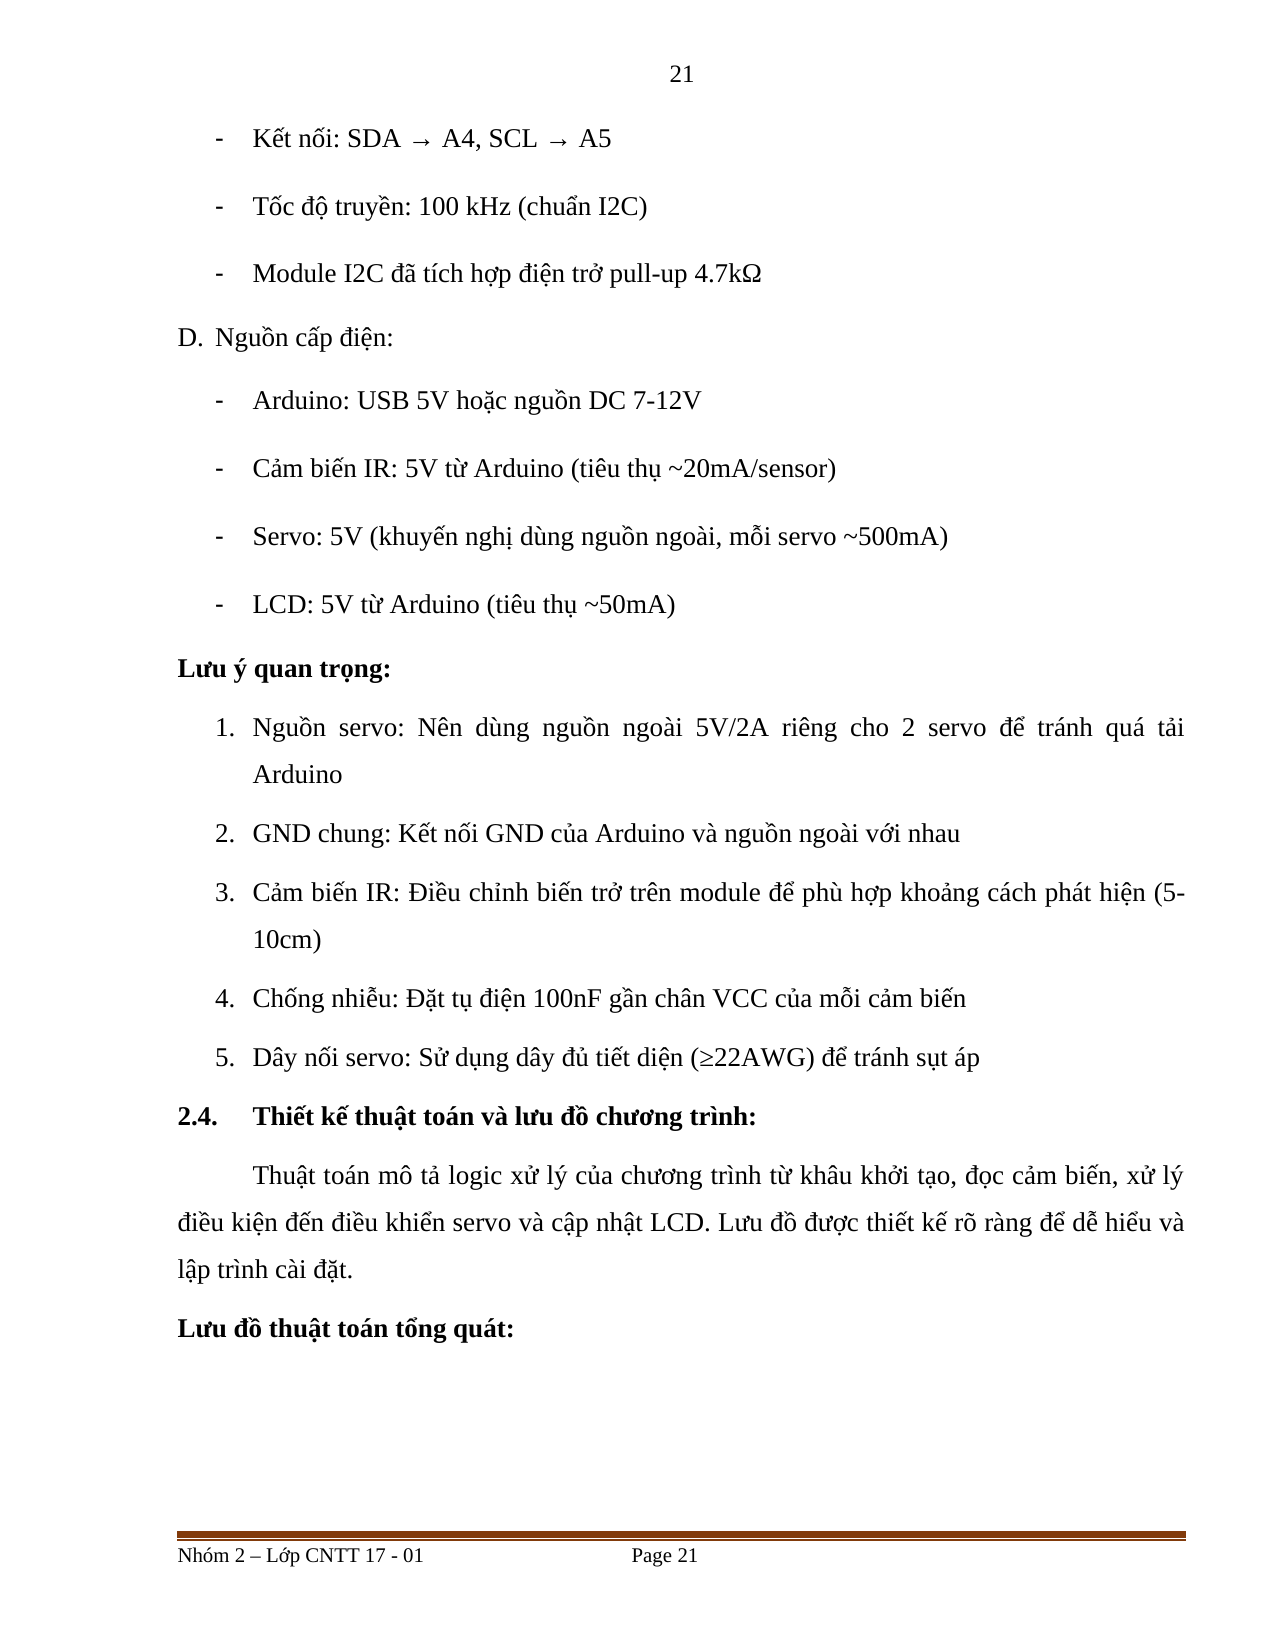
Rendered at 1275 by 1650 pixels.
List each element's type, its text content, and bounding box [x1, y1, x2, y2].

list Cảm biến IR: Điều chỉnh biến trở trên module để phù hợp khoảng cách phát hiện (5-10cm) [215, 876, 1186, 954]
subtitle 2.4. Thiết kế thuật toán và lưu đồ chương trình: [177, 1100, 1186, 1131]
text Thuật toán mô tả logic xử lý của chương trình từ khâu khởi tạo, đọc cảm biến, xử lý điều kiện đến điều khiển servo và cập nhật LCD. Lưu đồ được thiết kế rõ ràng để dễ hiểu và lập trình cài đặt. [177, 1159, 1186, 1284]
list Arduino: USB 5V hoặc nguồn DC 7-12V [215, 381, 1186, 418]
list Kết nối: SDA → A4, SCL → A5 [215, 118, 1186, 155]
list LCD: 5V từ Arduino (tiêu thụ ~50mA) [215, 584, 1186, 621]
list Nguồn cấp điện: [177, 322, 1186, 353]
list Cảm biến IR: 5V từ Arduino (tiêu thụ ~20mA/sensor) [215, 448, 1186, 485]
list Chống nhiễu: Đặt tụ điện 100nF gần chân VCC của mỗi cảm biến [215, 982, 1186, 1013]
list GND chung: Kết nối GND của Arduino và nguồn ngoài với nhau [215, 817, 1186, 848]
list Nguồn servo: Nên dùng nguồn ngoài 5V/2A riêng cho 2 servo để tránh quá tải Arduino [215, 711, 1186, 789]
text Lưu đồ thuật toán tổng quát: [177, 1312, 1186, 1343]
list Dây nối servo: Sử dụng dây đủ tiết diện (≥22AWG) để tránh sụt áp [215, 1041, 1186, 1072]
list Module I2C đã tích hợp điện trở pull-up 4.7kΩ [215, 254, 1186, 291]
list Servo: 5V (khuyến nghị dùng nguồn ngoài, mỗi servo ~500mA) [215, 516, 1186, 553]
text Lưu ý quan trọng: [177, 652, 1186, 683]
list Tốc độ truyền: 100 kHz (chuẩn I2C) [215, 186, 1186, 223]
